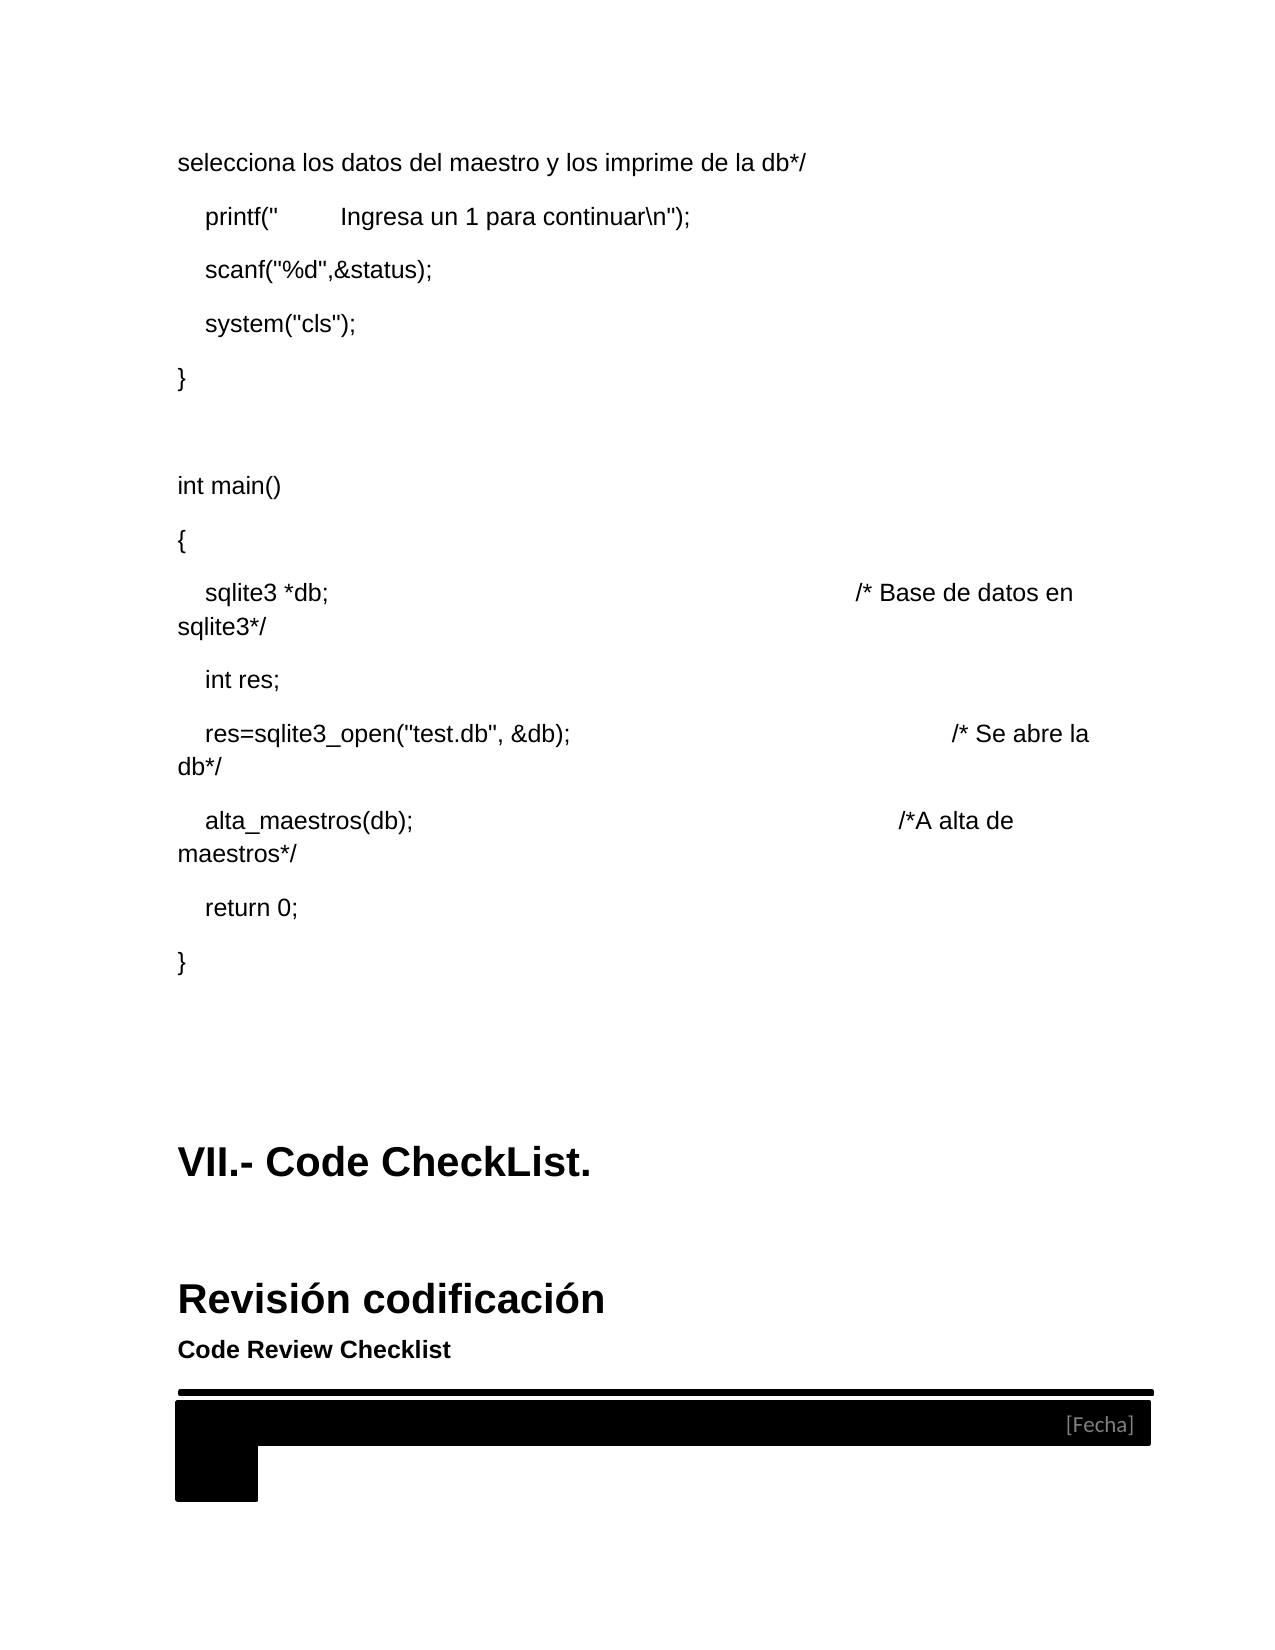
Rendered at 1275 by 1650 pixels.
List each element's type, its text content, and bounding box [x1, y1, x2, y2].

text { [177, 524, 1098, 553]
text } [177, 947, 1098, 976]
text int res; [177, 665, 1098, 694]
text return 0; [177, 893, 1098, 922]
text } [177, 363, 1098, 392]
text printf(" Ingresa un 1 para continuar\n"); [177, 201, 1098, 230]
text scanf("%d",&status); [177, 255, 1098, 284]
subtitle Revisión codificación [177, 1275, 1098, 1323]
text alta_maestros(db); /*A alta de maestros*/ [177, 806, 1098, 868]
text system("cls"); [177, 309, 1098, 338]
text sqlite3 *db; /* Base de datos en sqlite3*/ [177, 578, 1098, 640]
text res=sqlite3_open("test.db", &db); /* Se abre la db*/ [177, 719, 1098, 781]
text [177, 148, 1098, 176]
text int main() [177, 471, 1098, 499]
text Code Review Checklist [177, 1335, 1098, 1364]
subtitle VII.- Code CheckList. [177, 1137, 1098, 1185]
